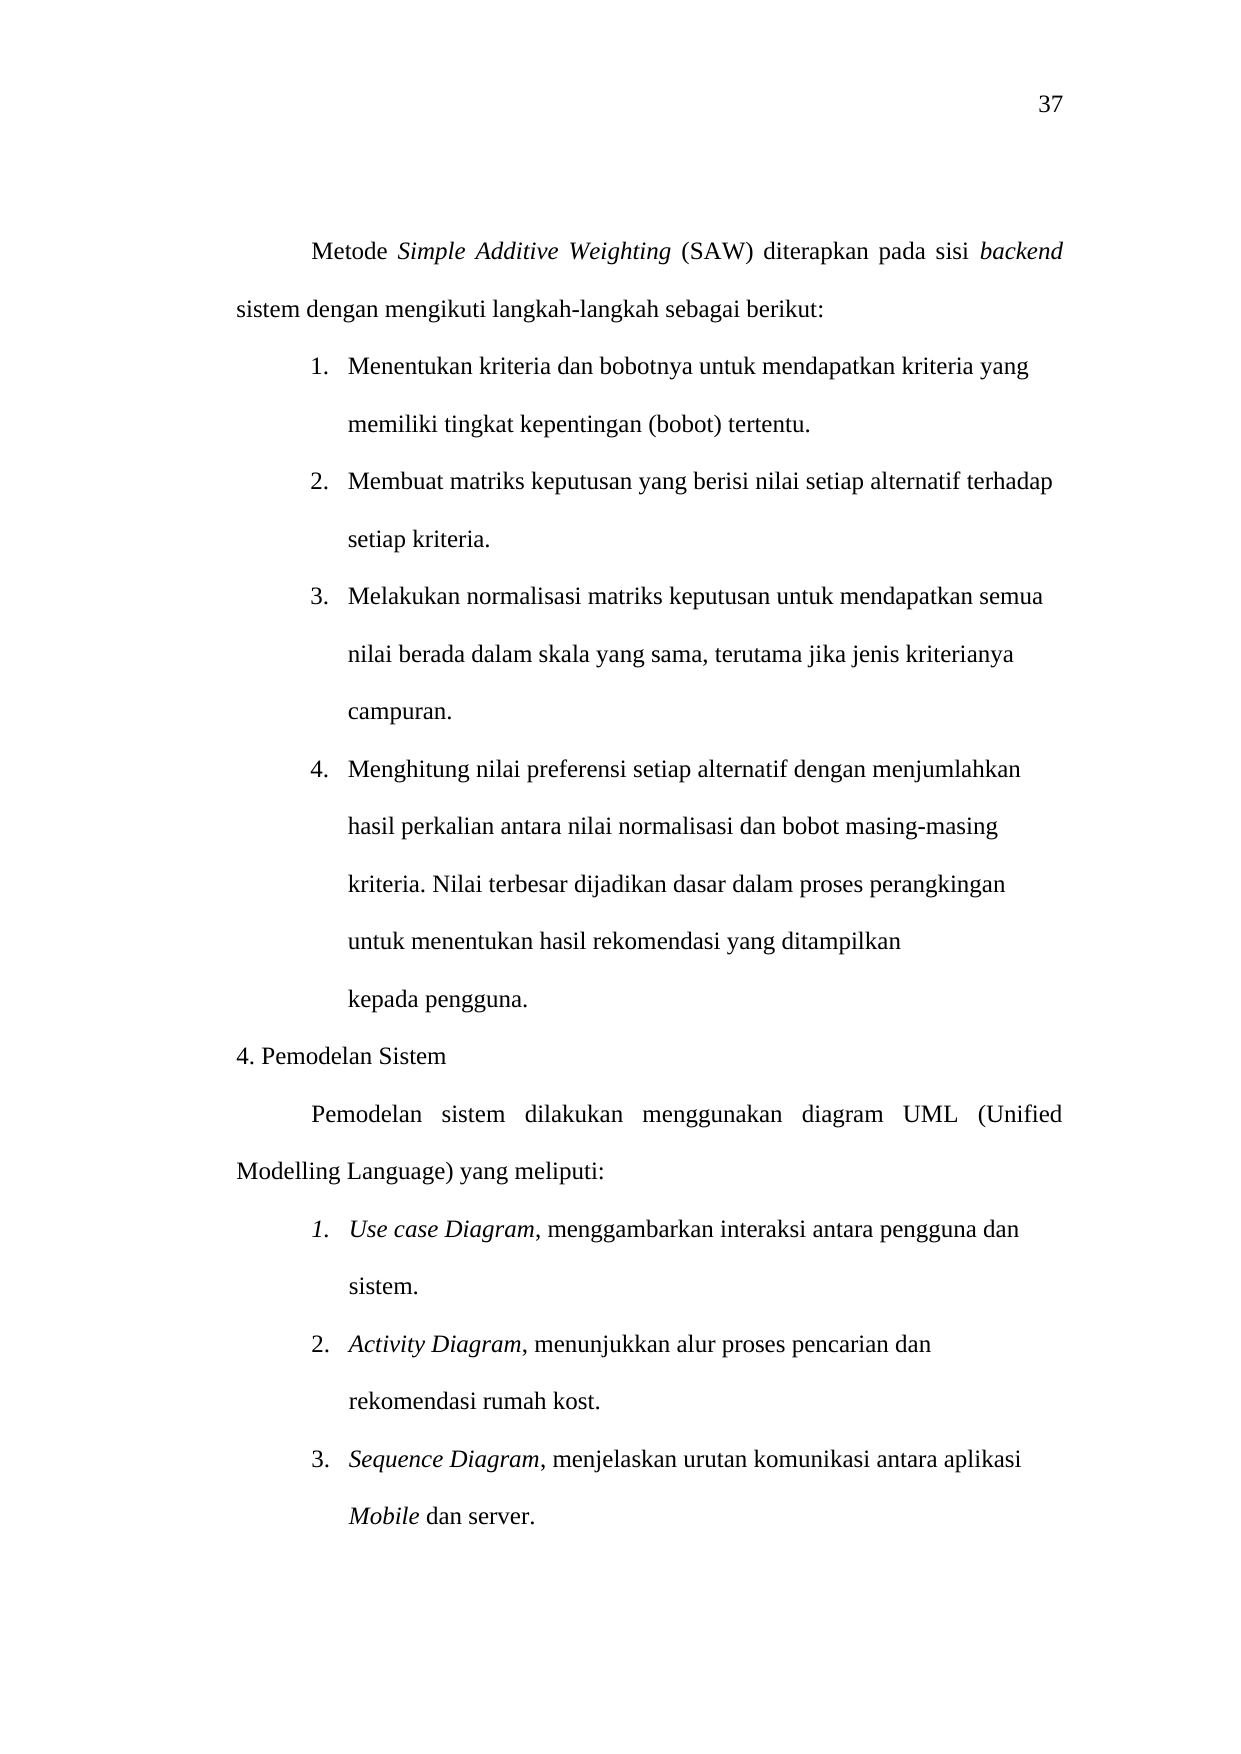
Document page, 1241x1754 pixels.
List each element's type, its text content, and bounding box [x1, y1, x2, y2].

list Menghitung nilai preferensi setiap alternatif dengan menjumlahkan hasil perkalian antara nilai normalisasi dan bobot masing-masing kriteria. Nilai terbesar dijadikan dasar dalam proses perangkingan untuk menentukan hasil rekomendasi yang ditampilkan kepada pengguna. [310, 754, 1063, 1012]
text Metode Simple Additive Weighting (SAW) diterapkan pada sisi backend sistem dengan mengikuti langkah-langkah sebagai berikut: [236, 236, 1063, 322]
list Sequence Diagram, menjelaskan urutan komunikasi antara aplikasi Mobile dan server. [311, 1444, 1063, 1530]
list Menentukan kriteria dan bobotnya untuk mendapatkan kriteria yang memiliki tingkat kepentingan (bobot) tertentu. [310, 351, 1063, 437]
list Membuat matriks keputusan yang berisi nilai setiap alternatif terhadap setiap kriteria. [310, 466, 1063, 552]
text 4. Pemodelan Sistem [236, 1041, 1063, 1070]
list Melakukan normalisasi matriks keputusan untuk mendapatkan semua nilai berada dalam skala yang sama, terutama jika jenis kriterianya campuran. [310, 581, 1063, 725]
text Pemodelan sistem dilakukan menggunakan diagram UML (Unified Modelling Language) yang meliputi: [236, 1099, 1063, 1185]
list Activity Diagram, menunjukkan alur proses pencarian dan rekomendasi rumah kost. [311, 1329, 1063, 1415]
list Use case Diagram, menggambarkan interaksi antara pengguna dan sistem. [311, 1214, 1063, 1300]
